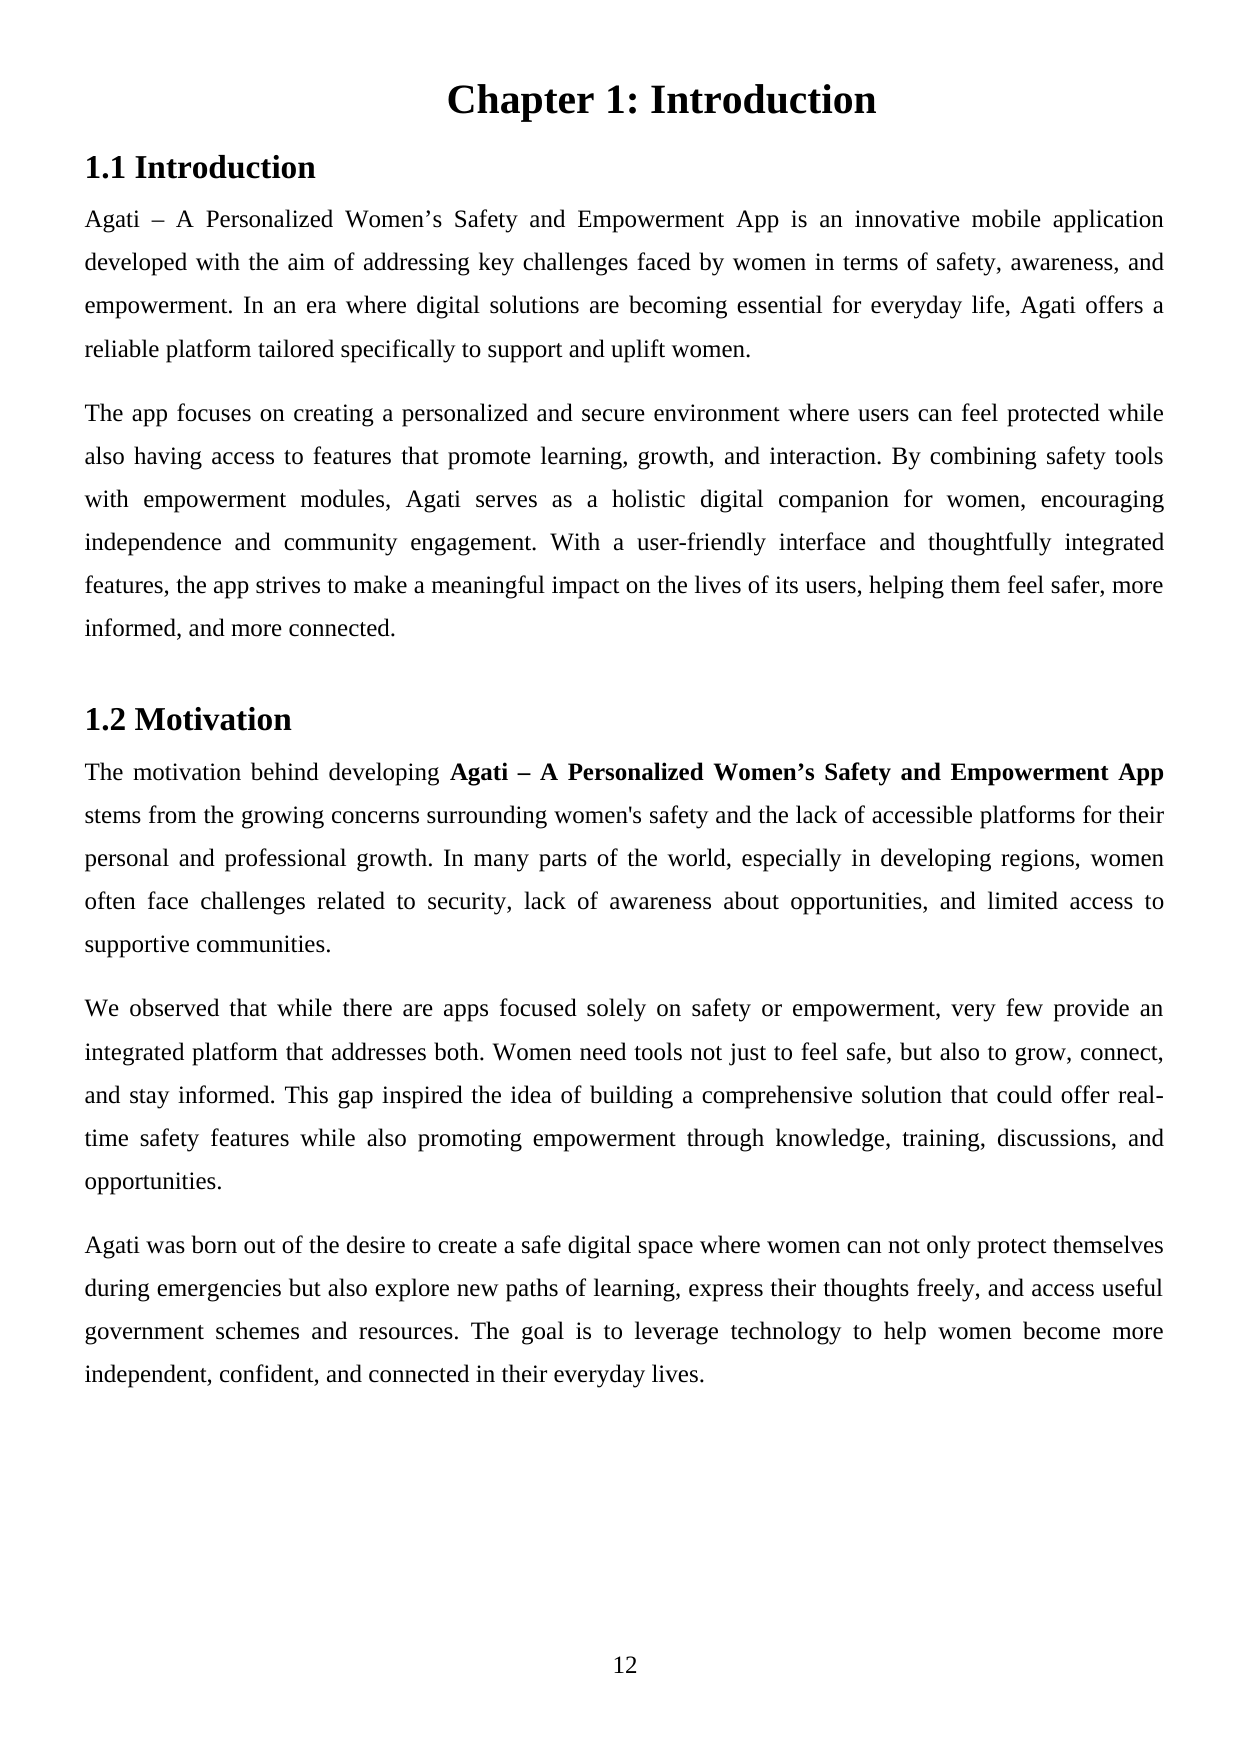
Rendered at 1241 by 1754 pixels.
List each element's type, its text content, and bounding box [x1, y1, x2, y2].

text The motivation behind developing Agati – A Personalized Women’s Safety and Empowerment App stems from the growing concerns surrounding women's safety and the lack of accessible platforms for their personal and professional growth. In many parts of the world, especially in developing regions, women often face challenges related to security, lack of awareness about opportunities, and limited access to supportive communities. [84, 757, 1165, 958]
text 1.1 Introduction [84, 147, 1165, 185]
text We observed that while there are apps focused solely on safety or empowerment, very few provide an integrated platform that addresses both. Women need tools not just to feel safe, but also to grow, connect, and stay informed. This gap inspired the idea of building a comprehensive solution that could offer real-time safety features while also promoting empowerment through knowledge, training, discussions, and opportunities. [84, 993, 1165, 1195]
text Agati was born out of the desire to create a safe digital space where women can not only protect themselves during emergencies but also explore new paths of learning, express their thoughts freely, and access useful government schemes and resources. The goal is to leverage technology to help women become more independent, confident, and connected in their everyday lives. [84, 1230, 1165, 1388]
text The app focuses on creating a personalized and secure environment where users can feel protected while also having access to features that promote learning, growth, and interaction. By combining safety tools with empowerment modules, Agati serves as a holistic digital companion for women, encouraging independence and community engagement. With a user-friendly interface and thoughtfully integrated features, the app strives to make a meaningful impact on the lives of its users, helping them feel safer, more informed, and more connected. [84, 398, 1165, 642]
text Chapter 1: Introduction [158, 75, 1165, 123]
text 1.2 Motivation [84, 699, 1165, 738]
text Agati – A Personalized Women’s Safety and Empowerment App is an innovative mobile application developed with the aim of addressing key challenges faced by women in terms of safety, awareness, and empowerment. In an era where digital solutions are becoming essential for everyday life, Agati offers a reliable platform tailored specifically to support and uplift women. [84, 204, 1165, 362]
